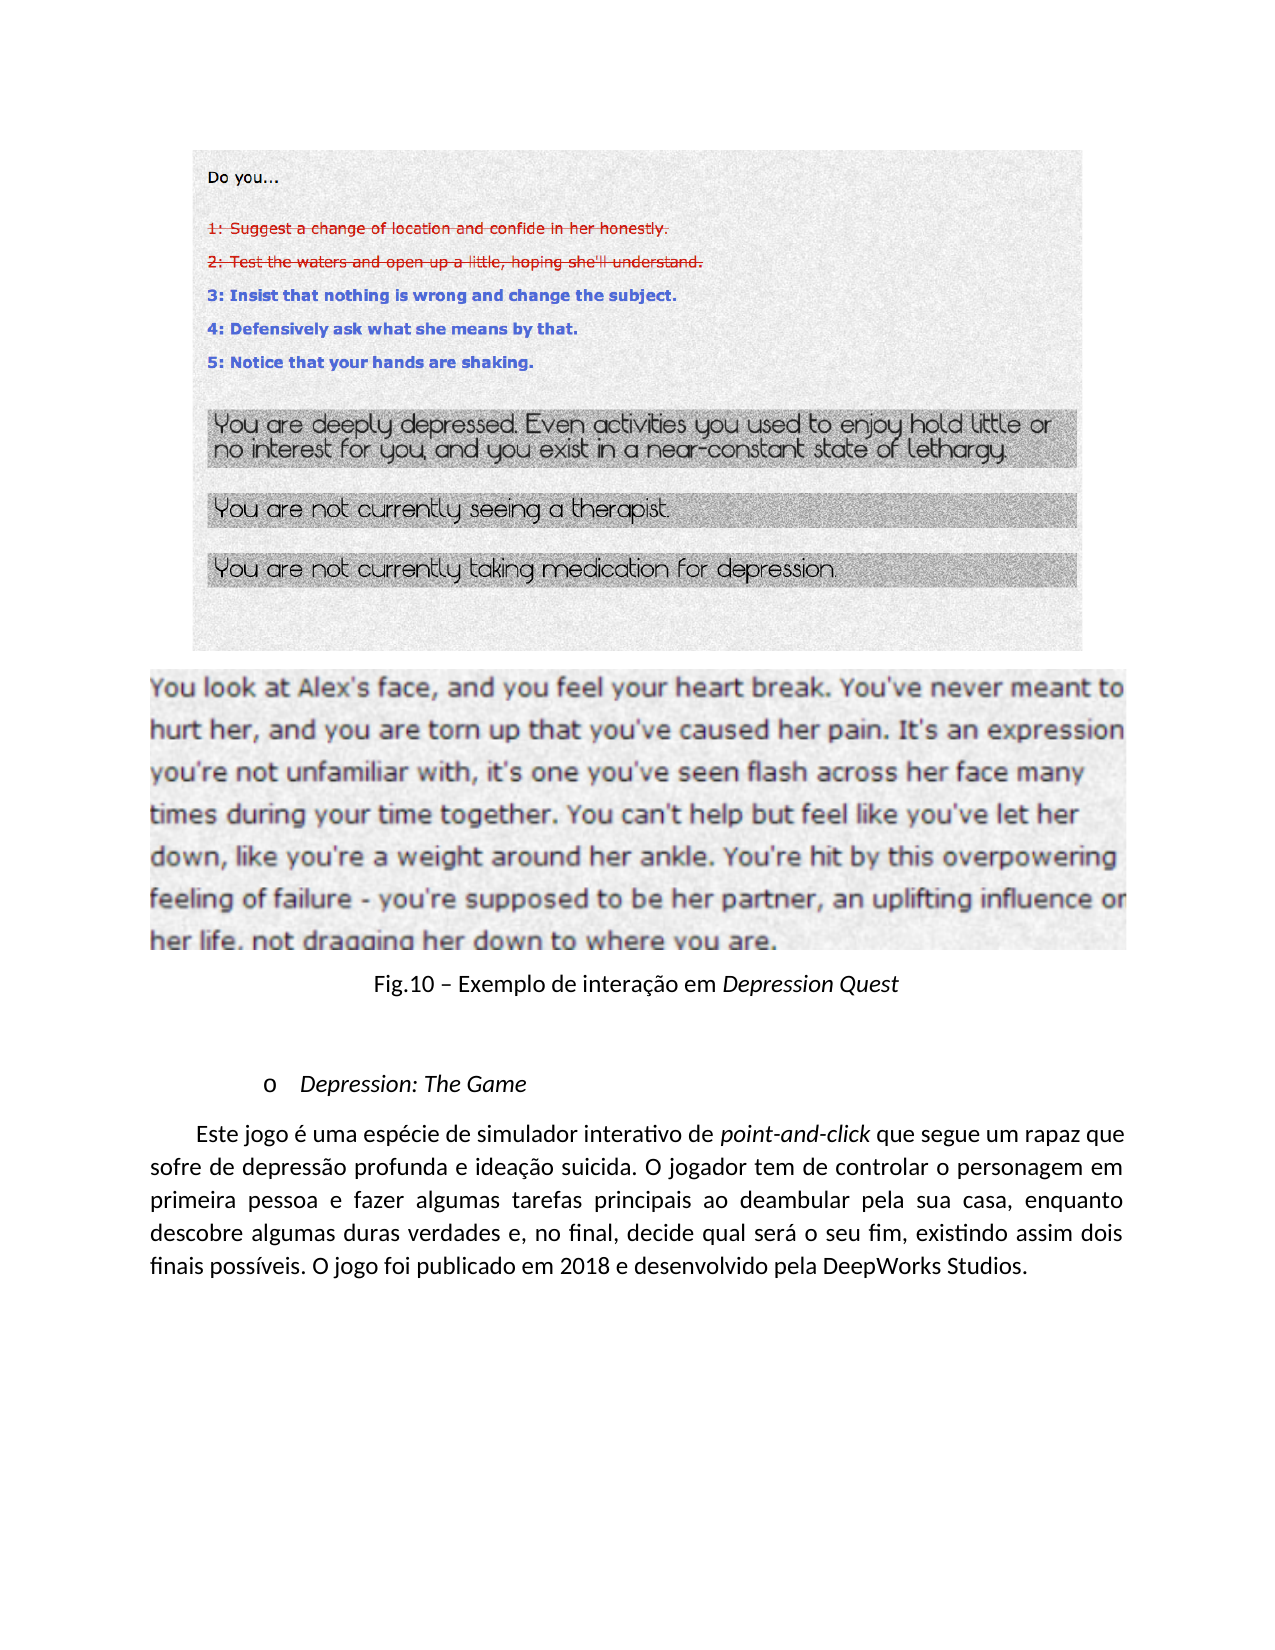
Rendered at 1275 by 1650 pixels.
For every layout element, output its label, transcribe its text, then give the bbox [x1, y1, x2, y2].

text Fig.10 – Exemplo de interação em Depression Quest [150, 968, 1125, 999]
text Este jogo é uma espécie de simulador interativo de point-and-click que segue um rapaz que sofre de depressão profunda e ideação suicida. O jogador tem de controlar o personagem em primeira pessoa e fazer algumas tarefas principais ao deambular pela sua casa, enquanto descobre algumas duras verdades e, no final, decide qual será o seu fim, existindo assim dois finais possíveis. O jogo foi publicado em 2018 e desenvolvido pela DeepWorks Studios. [150, 1119, 1125, 1281]
picture [150, 669, 1127, 950]
picture [192, 150, 1083, 651]
list Depression: The Game [262, 1068, 1125, 1099]
